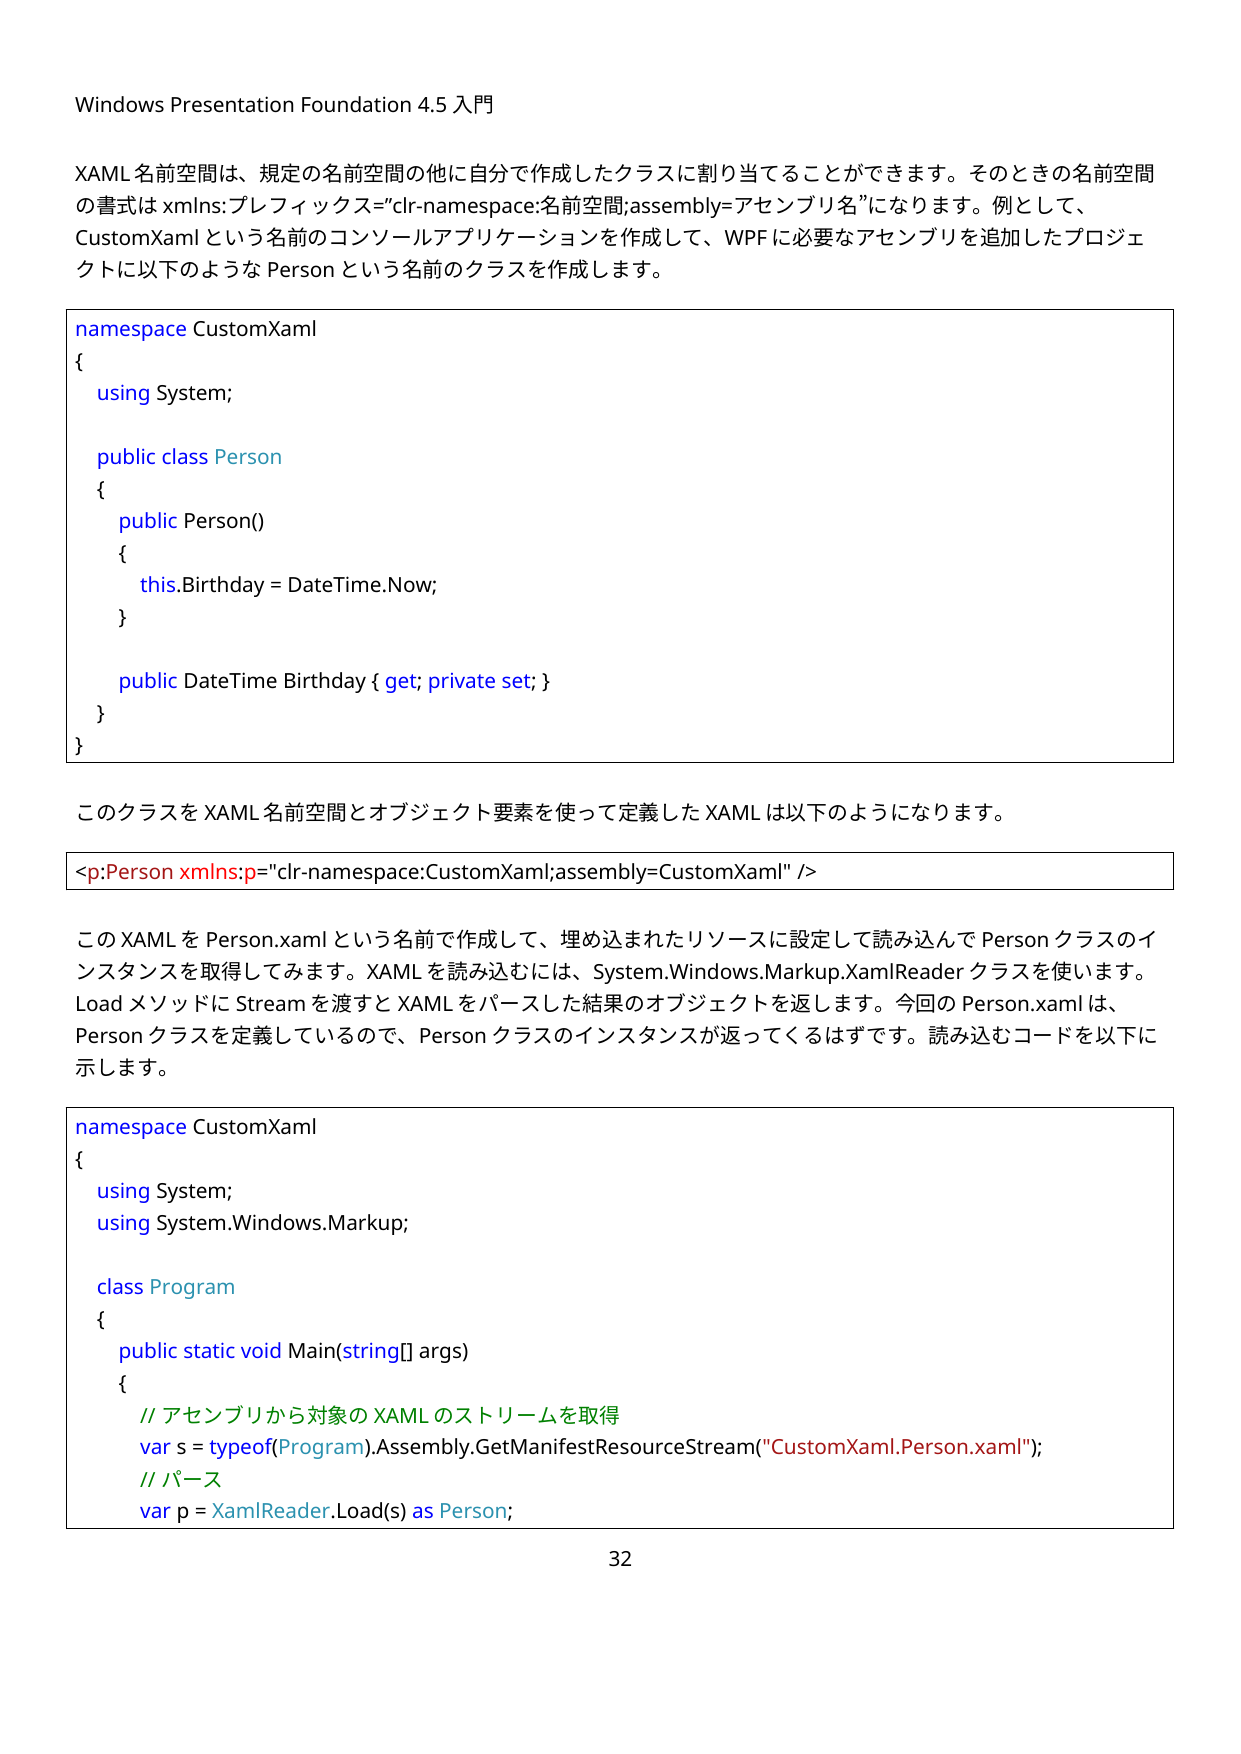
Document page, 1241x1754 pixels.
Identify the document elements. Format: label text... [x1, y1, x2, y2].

text using System; [75, 1174, 1165, 1206]
text public class Person [75, 440, 1165, 472]
text { [75, 344, 1165, 376]
text public DateTime Birthday { get; private set; } [75, 664, 1165, 696]
text // パース [75, 1462, 1165, 1491]
text } [75, 600, 1165, 632]
text このXAMLをPerson.xamlという名前で作成して、埋め込まれたリソースに設定して読み込んでPersonクラスのインスタンスを取得してみます。XAMLを読み込むには、System.Windows.Markup.XamlReaderクラスを使います。LoadメソッドにStreamを渡すとXAMLをパースした結果のオブジェクトを返します。今回のPerson.xamlは、Personクラスを定義しているので、Personクラスのインスタンスが返ってくるはずです。読み込むコードを以下に示します。 [75, 922, 1165, 1082]
text { [75, 1142, 1165, 1174]
text var s = typeof(Program).Assembly.GetManifestResourceStream("CustomXaml.Person.xaml"); [75, 1430, 1165, 1462]
text namespace CustomXaml [67, 1108, 1173, 1142]
text // アセンブリから対象のXAMLのストリームを取得 [75, 1398, 1165, 1430]
text { [75, 472, 1165, 504]
text using System.Windows.Markup; [75, 1206, 1165, 1238]
text class Program [75, 1270, 1165, 1302]
text このクラスをXAML名前空間とオブジェクト要素を使って定義したXAMLは以下のようになります。 [75, 795, 1165, 827]
text var p = XamlReader.Load(s) as Person; [67, 1491, 1173, 1528]
text { [75, 1302, 1165, 1334]
text XAML名前空間は、規定の名前空間の他に自分で作成したクラスに割り当てることができます。そのときの名前空間の書式はxmlns:プレフィックス=”clr-namespace:名前空間;assembly=アセンブリ名”になります。例として、CustomXamlという名前のコンソールアプリケーションを作成して、WPFに必要なアセンブリを追加したプロジェクトに以下のようなPersonという名前のクラスを作成します。 [75, 156, 1165, 284]
text } [75, 696, 1165, 725]
text { [75, 1366, 1165, 1398]
text namespace CustomXaml [67, 310, 1173, 344]
text } [67, 725, 1173, 762]
text this.Birthday = DateTime.Now; [75, 568, 1165, 600]
text { [75, 536, 1165, 568]
text public Person() [75, 504, 1165, 536]
text public static void Main(string[] args) [75, 1334, 1165, 1366]
text <p:Person xmlns:p="clr-namespace:CustomXaml;assembly=CustomXaml" /> [67, 853, 1173, 889]
text using System; [75, 376, 1165, 408]
